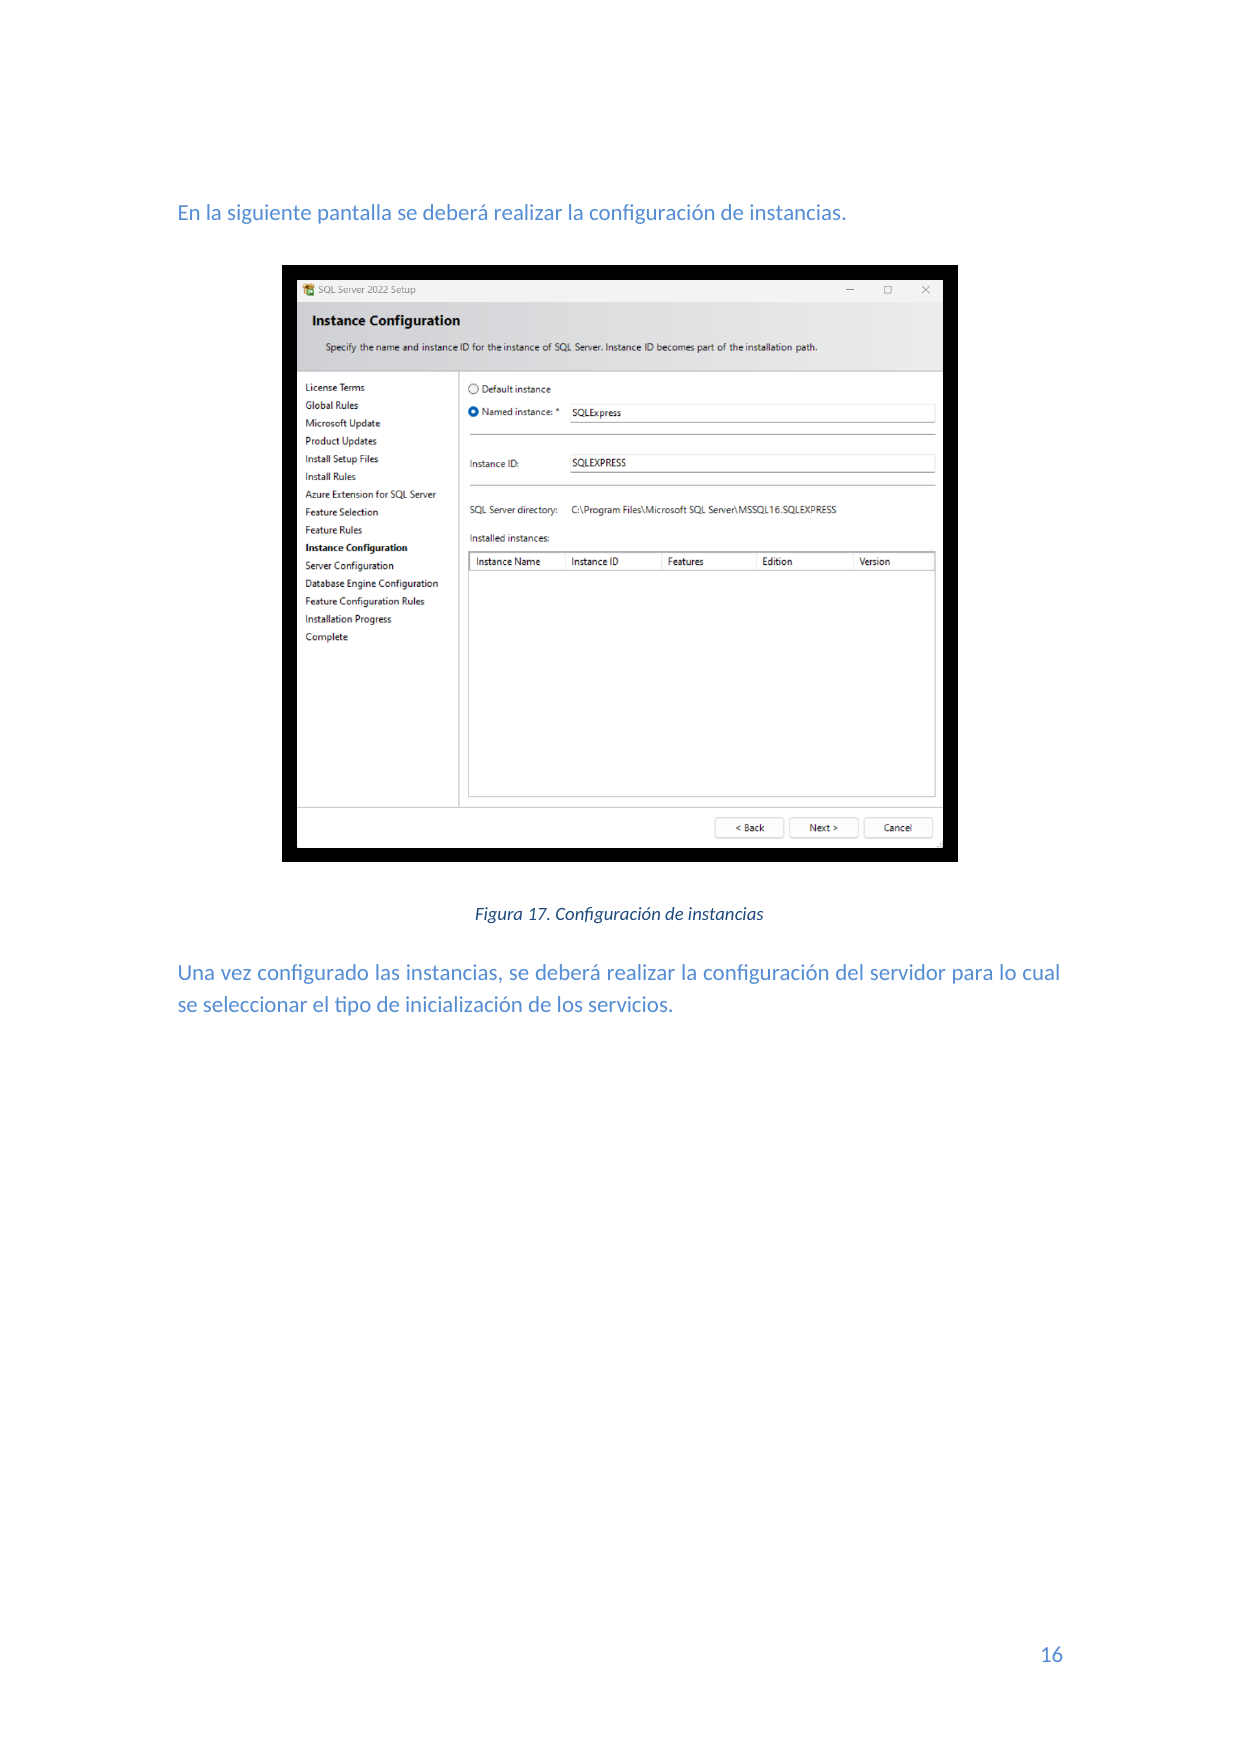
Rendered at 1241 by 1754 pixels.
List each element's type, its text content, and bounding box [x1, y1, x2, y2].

text En la siguiente pantalla se deberá realizar la configuración de instancias. [177, 198, 1063, 226]
picture [297, 280, 943, 848]
text Figura 17. Configuración de instancias [177, 902, 1063, 924]
text Una vez configurado las instancias, se deberá realizar la configuración del servidor para lo cual se seleccionar el tipo de inicialización de los servicios. [177, 958, 1063, 1018]
